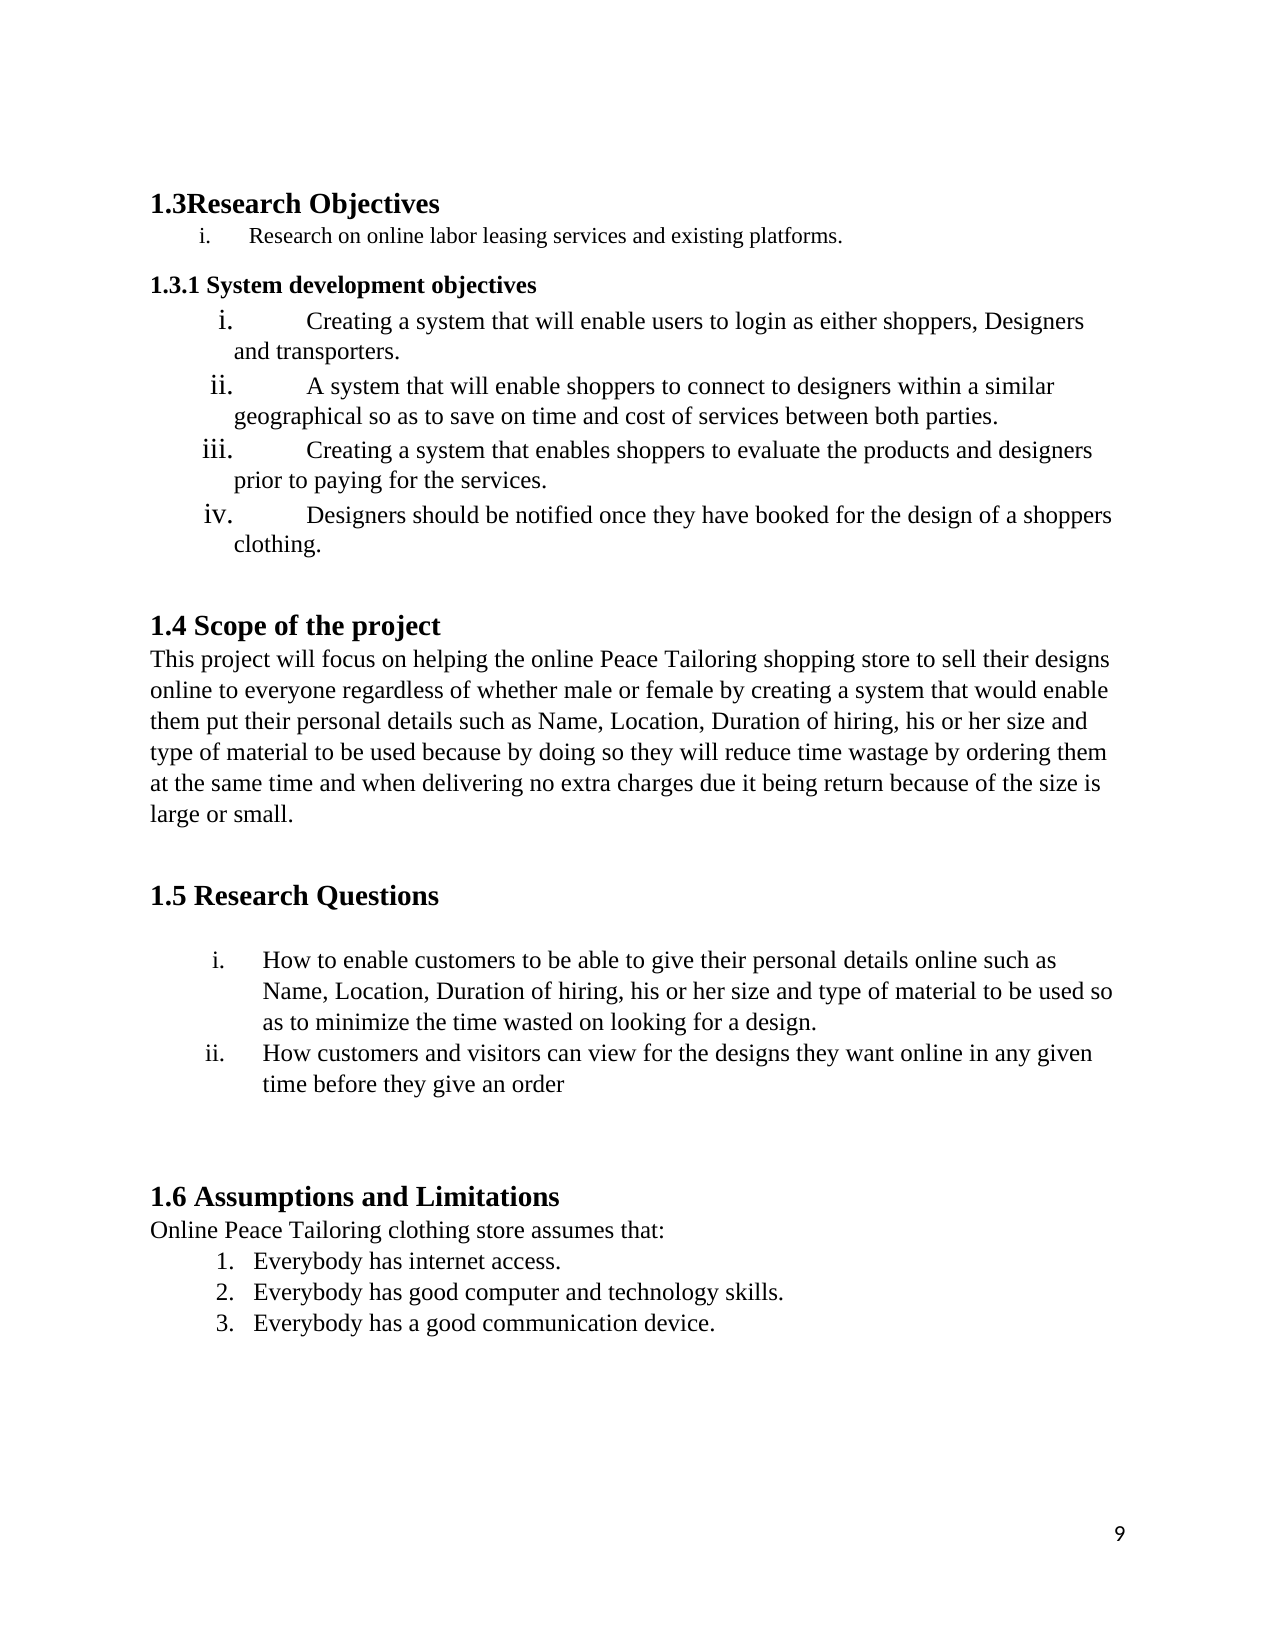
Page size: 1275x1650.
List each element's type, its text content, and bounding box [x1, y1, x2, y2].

list How to enable customers to be able to give their personal details online such as Name, Location, Duration of hiring, his or her size and type of material to be used so as to minimize the time wasted on looking for a design. [225, 945, 1125, 1036]
subtitle 1.3Research Objectives [150, 186, 1127, 220]
list This project will focus on helping the online Peace Tailoring shopping store to sell their designs online to everyone regardless of whether male or female by creating a system that would enable them put their personal details such as Name, Location, Duration of hiring, his or her size and type of material to be used because by doing so they will reduce time wastage by ordering them at the same time and when delivering no extra charges due it being return because of the size is large or small. [150, 644, 1125, 828]
list Research on online labor leasing services and existing platforms. [211, 223, 1125, 249]
list How customers and visitors can view for the designs they want online in any given time before they give an order [225, 1038, 1125, 1098]
list A system that will enable shoppers to connect to designers within a similar geographical so as to save on time and cost of services between both parties. [233, 367, 1125, 430]
subtitle 1.6 Assumptions and Limitations [150, 1179, 1125, 1212]
list Online Peace Tailoring clothing store assumes that: [150, 1215, 1125, 1244]
list Everybody has a good communication device. [216, 1308, 1125, 1337]
list Creating a system that enables shoppers to evaluate the products and designers prior to paying for the services. [233, 431, 1125, 494]
subtitle 1.3.1 System development objectives [150, 271, 1127, 299]
list Everybody has internet access. [216, 1246, 1125, 1275]
subtitle 1.5 Research Questions [150, 878, 1125, 911]
list Everybody has good computer and technology skills. [216, 1277, 1125, 1306]
subtitle 1.4 Scope of the project [150, 608, 1125, 641]
list Designers should be notified once they have booked for the design of a shoppers clothing. [233, 496, 1125, 558]
list Creating a system that will enable users to login as either shoppers, Designers and transporters. [233, 302, 1125, 364]
